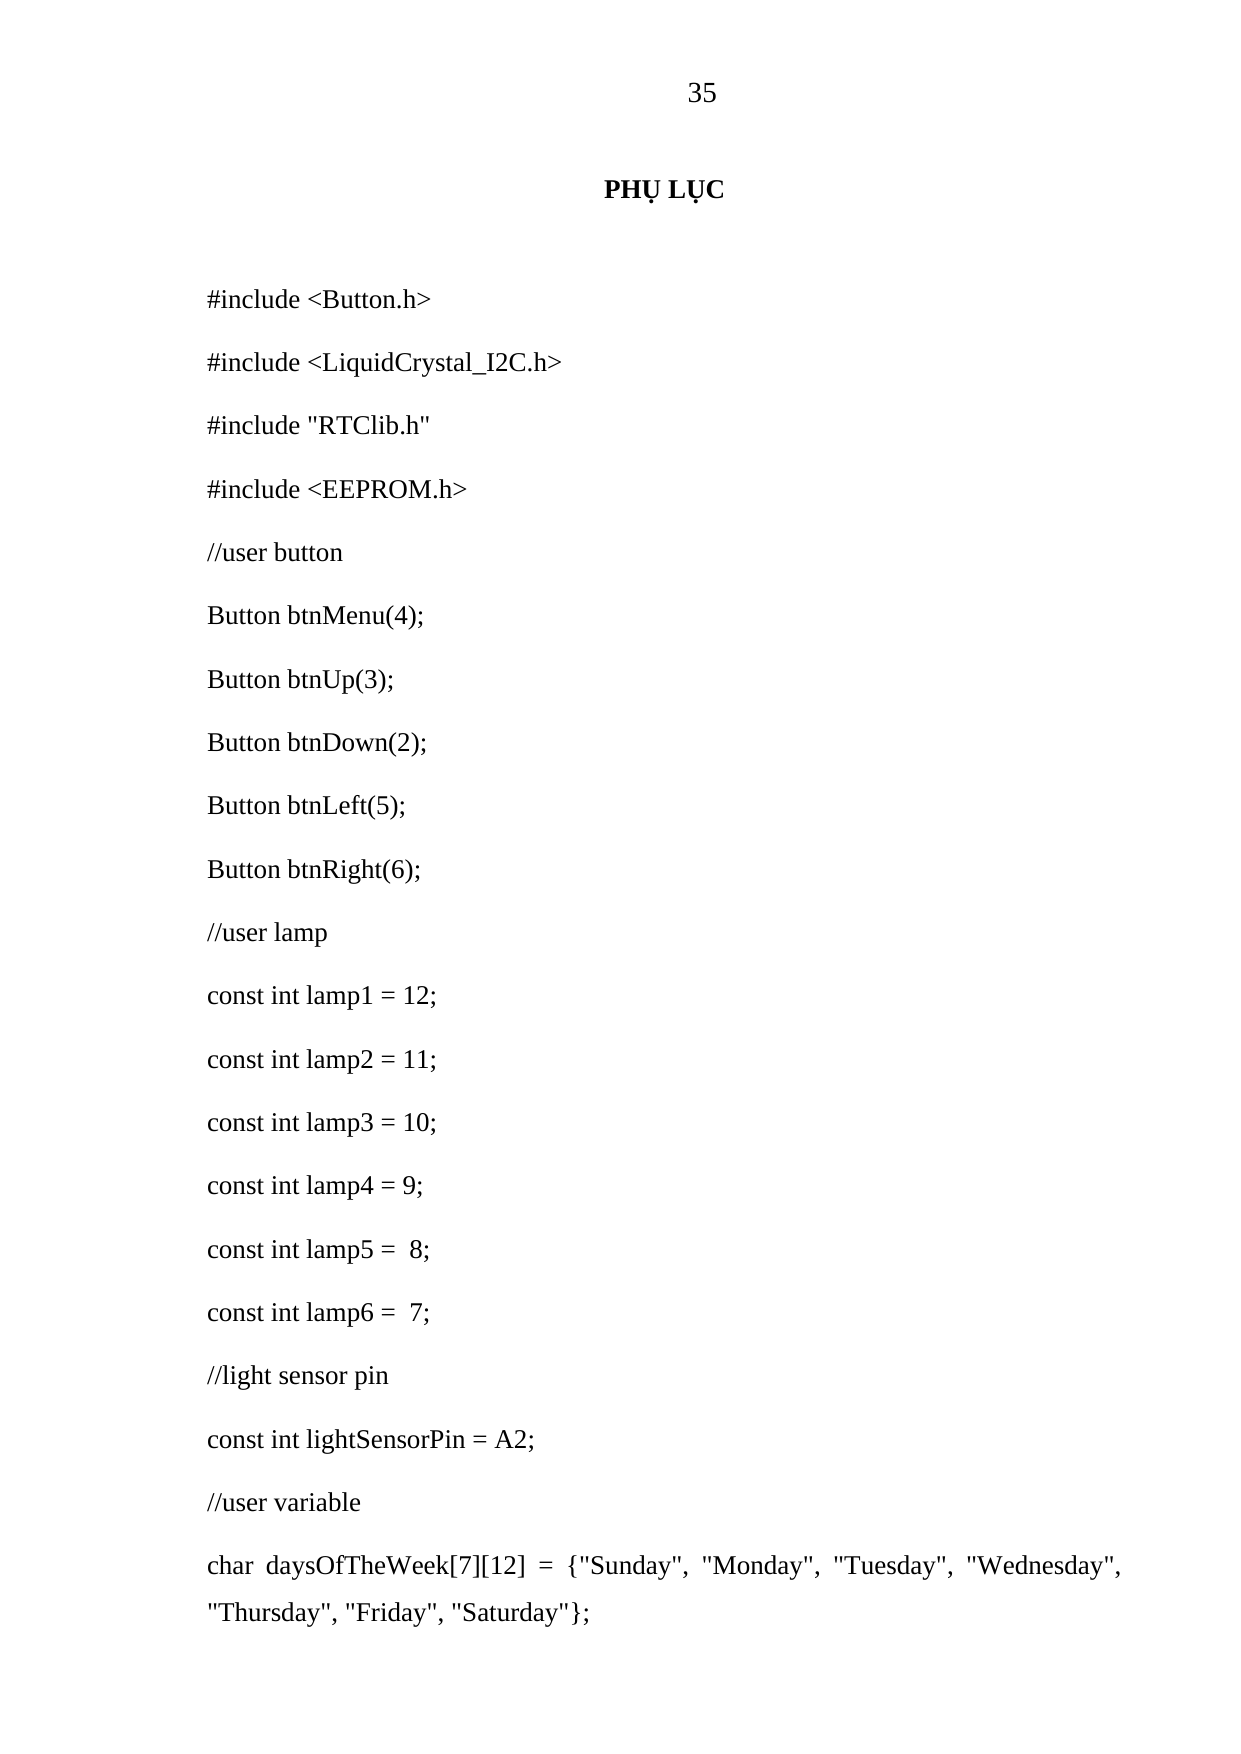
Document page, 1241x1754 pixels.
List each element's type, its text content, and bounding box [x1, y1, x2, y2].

text const int lamp5 = 8; [207, 1233, 1122, 1264]
text Button btnLeft(5); [207, 789, 1122, 821]
text const int lightSensorPin = A2; [207, 1423, 1122, 1454]
text //user button [207, 536, 1122, 567]
text const int lamp6 = 7; [207, 1296, 1122, 1327]
text //user lamp [207, 916, 1122, 947]
text const int lamp3 = 10; [207, 1106, 1122, 1137]
text //light sensor pin [207, 1359, 1122, 1391]
text #include <EEPROM.h> [207, 473, 1122, 504]
text Button btnDown(2); [207, 726, 1122, 757]
subtitle PHỤ LỤC [207, 173, 1122, 204]
text #include "RTClib.h" [207, 409, 1122, 441]
text Button btnMenu(4); [207, 599, 1122, 631]
text //user variable [207, 1486, 1122, 1517]
text Button btnRight(6); [207, 853, 1122, 884]
text char daysOfTheWeek[7][12] = {"Sunday", "Monday", "Tuesday", "Wednesday", "Thursday", "Friday", "Saturday"}; [207, 1549, 1122, 1627]
text const int lamp4 = 9; [207, 1169, 1122, 1201]
text const int lamp2 = 11; [207, 1043, 1122, 1074]
text #include <LiquidCrystal_I2C.h> [207, 346, 1122, 377]
text const int lamp1 = 12; [207, 979, 1122, 1011]
text Button btnUp(3); [207, 663, 1122, 694]
text #include <Button.h> [207, 283, 1122, 314]
